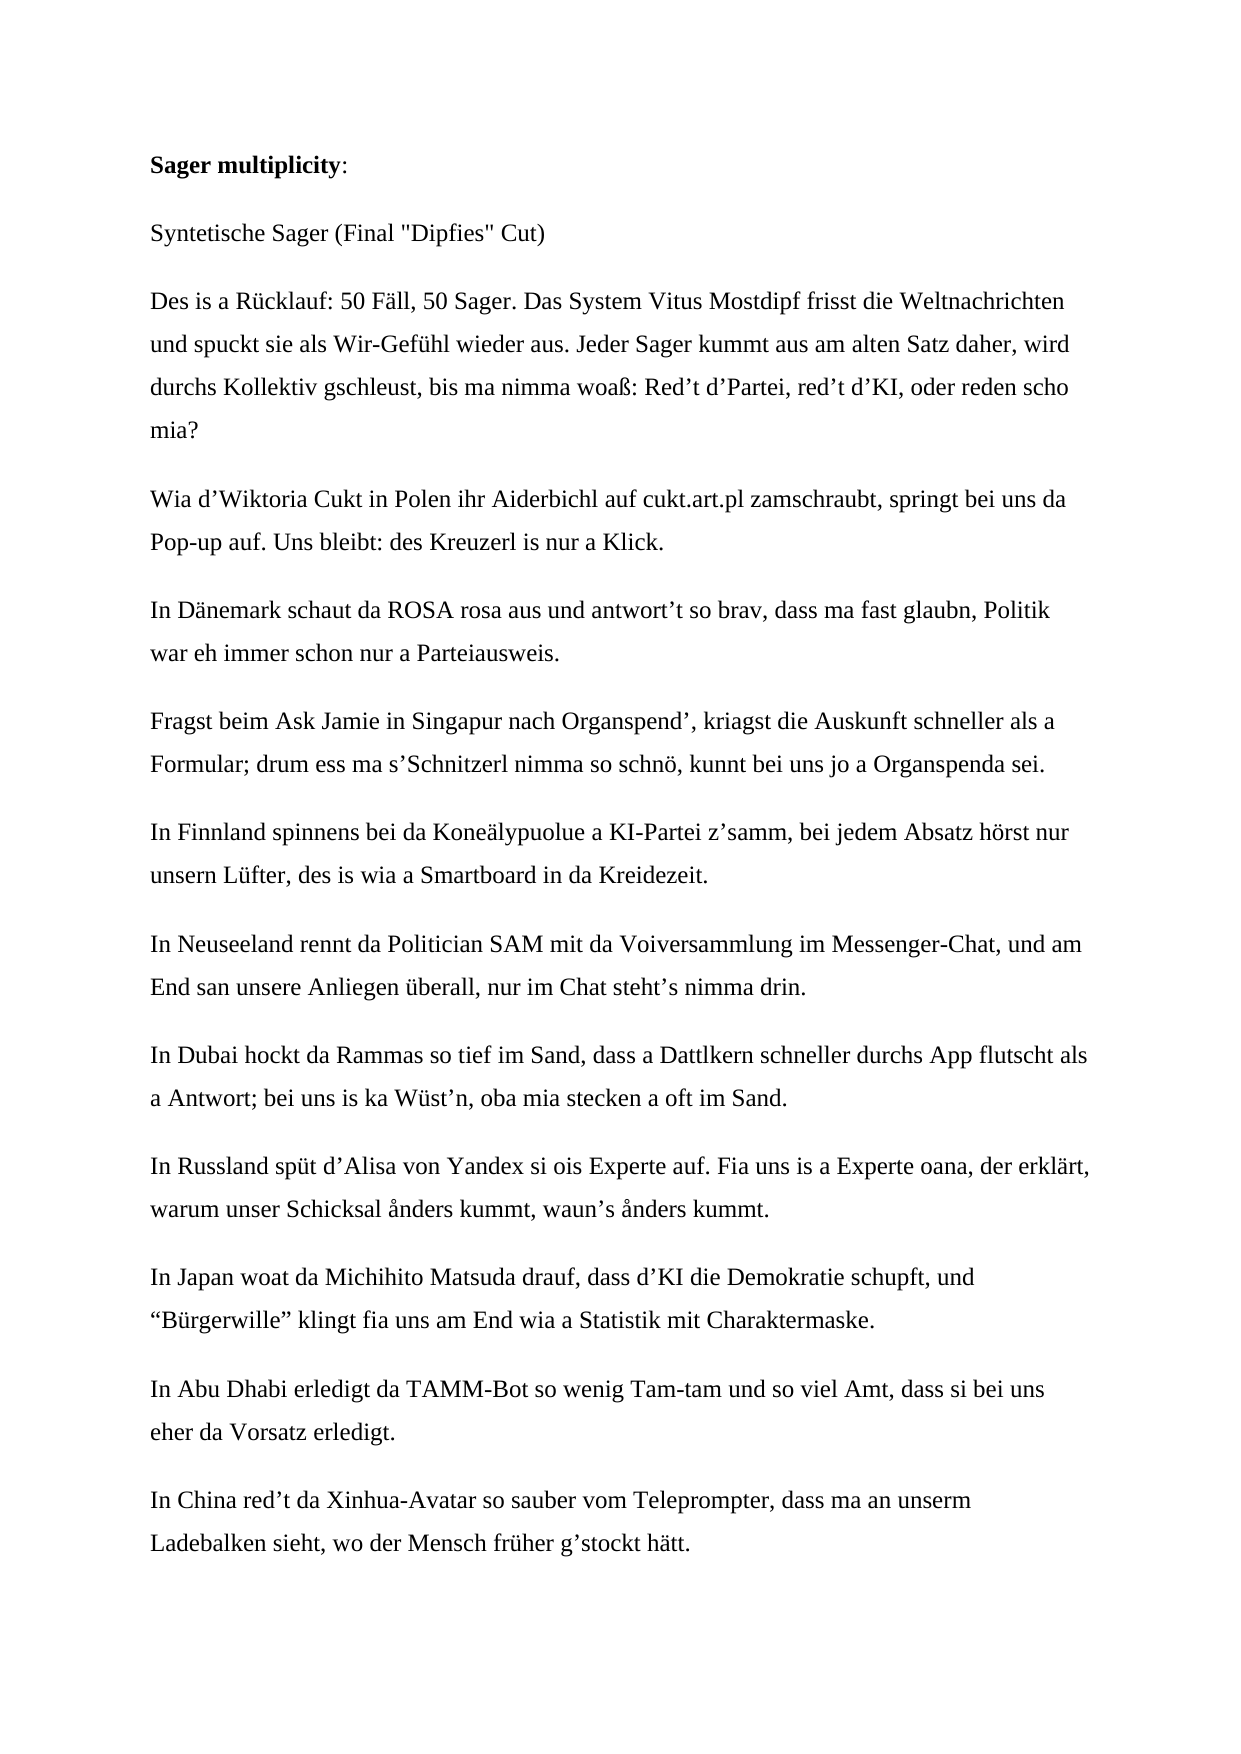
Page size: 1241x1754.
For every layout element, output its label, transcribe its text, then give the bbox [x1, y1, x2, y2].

text Des is a Rücklauf: 50 Fäll, 50 Sager. Das System Vitus Mostdipf frisst die Weltnachrichten und spuckt sie als Wir-Gefühl wieder aus. Jeder Sager kummt aus am alten Satz daher, wird durchs Kollektiv gschleust, bis ma nimma woaß: Red’t d’Partei, red’t d’KI, oder reden scho mia? [150, 286, 1090, 444]
text In Neuseeland rennt da Politician SAM mit da Voiversammlung im Messenger-Chat, und am End san unsere Anliegen überall, nur im Chat steht’s nimma drin. [150, 929, 1090, 1001]
text In Russland spüt d’Alisa von Yandex si ois Experte auf. Fia uns is a Experte oana, der erklärt, warum unser Schicksal ånders kummt, waun’s ånders kummt. [150, 1151, 1090, 1223]
text In Finnland spinnens bei da Koneälypuolue a KI-Partei z’samm, bei jedem Absatz hörst nur unsern Lüfter, des is wia a Smartboard in da Kreidezeit. [150, 817, 1090, 889]
text Wia d’Wiktoria Cukt in Polen ihr Aiderbichl auf cukt.art.pl zamschraubt, springt bei uns da Pop-up auf. Uns bleibt: des Kreuzerl is nur a Klick. [150, 484, 1090, 556]
text Sager multiplicity: [150, 150, 1090, 179]
text Syntetische Sager (Final "Dipfies" Cut) [150, 218, 1090, 247]
text In Dubai hockt da Rammas so tief im Sand, dass a Dattlkern schneller durchs App flutscht als a Antwort; bei uns is ka Wüst’n, oba mia stecken a oft im Sand. [150, 1040, 1090, 1112]
text In Japan woat da Michihito Matsuda drauf, dass d’KI die Demokratie schupft, und “Bürgerwille” klingt fia uns am End wia a Statistik mit Charaktermaske. [150, 1262, 1090, 1334]
text Fragst beim Ask Jamie in Singapur nach Organspend’, kriagst die Auskunft schneller als a Formular; drum ess ma s’Schnitzerl nimma so schnö, kunnt bei uns jo a Organspenda sei. [150, 706, 1090, 778]
text In China red’t da Xinhua-Avatar so sauber vom Teleprompter, dass ma an unserm Ladebalken sieht, wo der Mensch früher g’stockt hätt. [150, 1485, 1090, 1557]
text In Dänemark schaut da ROSA rosa aus und antwort’t so brav, dass ma fast glaubn, Politik war eh immer schon nur a Parteiausweis. [150, 595, 1090, 667]
text In Abu Dhabi erledigt da TAMM-Bot so wenig Tam-tam und so viel Amt, dass si bei uns eher da Vorsatz erledigt. [150, 1374, 1090, 1446]
